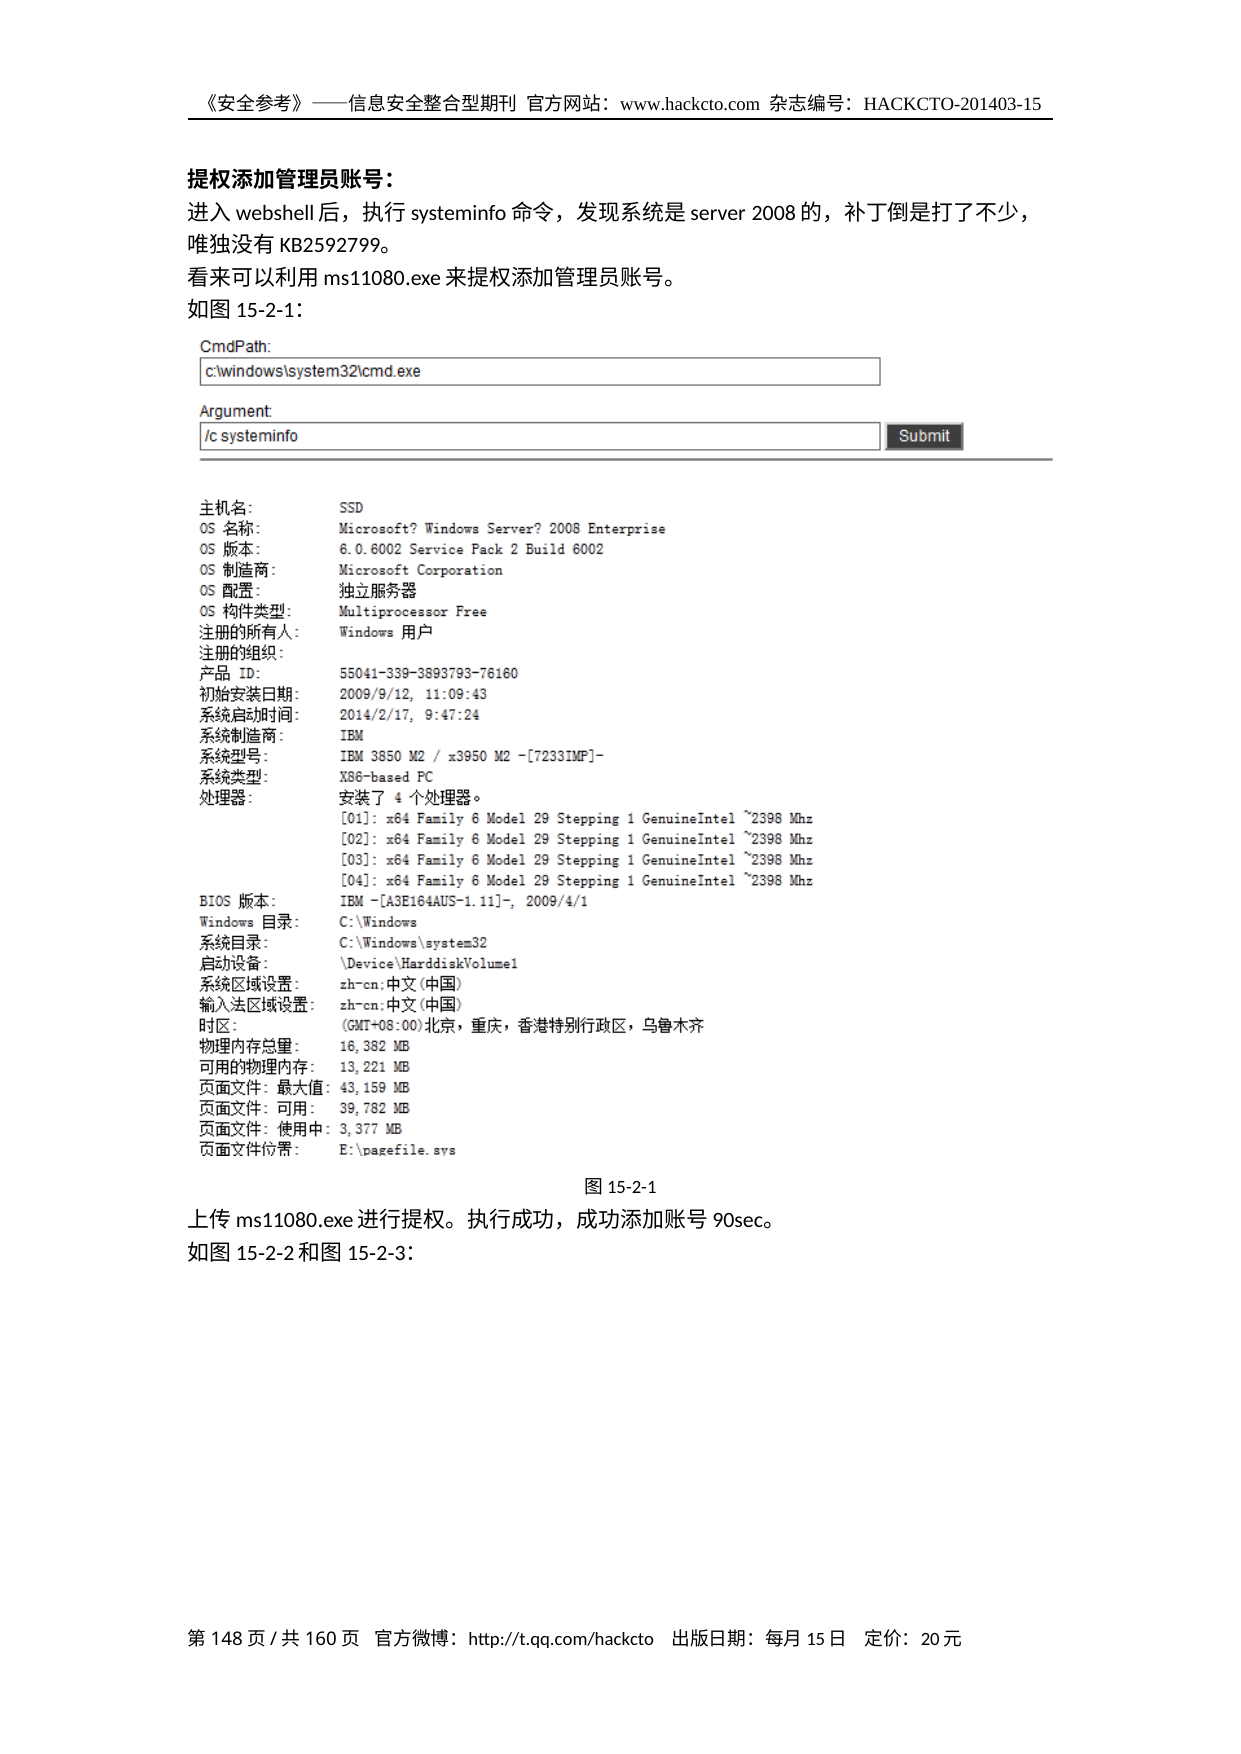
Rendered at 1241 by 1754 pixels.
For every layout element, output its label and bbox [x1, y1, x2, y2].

picture [187, 338, 1053, 1156]
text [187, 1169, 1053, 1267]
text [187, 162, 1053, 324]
